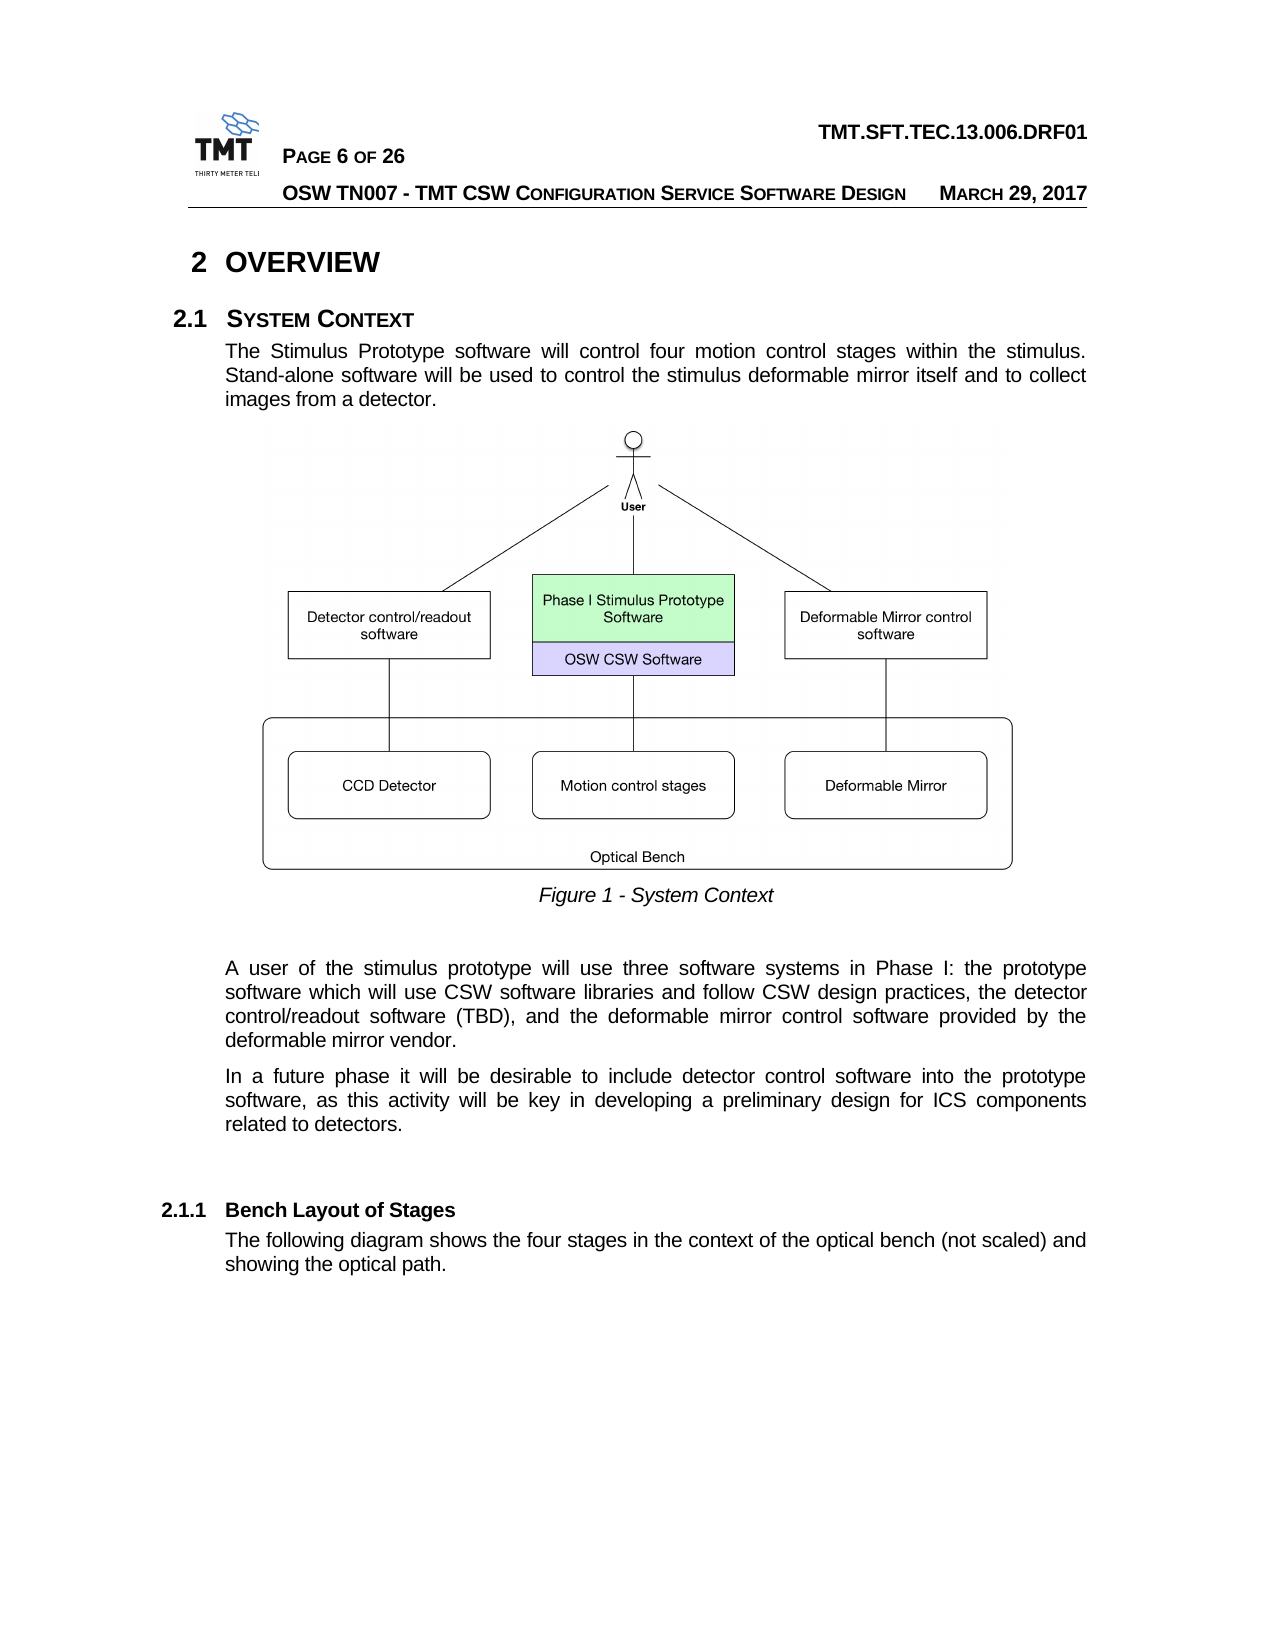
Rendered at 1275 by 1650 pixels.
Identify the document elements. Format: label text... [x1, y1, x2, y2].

picture [195, 112, 259, 176]
text A user of the stimulus prototype will use three software systems in Phase I: the prototype software which will use CSW software libraries and follow CSW design practices, the detector control/readout software (TBD), and the deformable mirror control software provided by the deformable mirror vendor. [225, 956, 1087, 1052]
text Figure 1 - System Context [225, 883, 1087, 907]
subtitle Overview [207, 246, 1087, 279]
picture [261, 423, 1014, 871]
subtitle Bench Layout of Stages [206, 1198, 1087, 1222]
text The Stimulus Prototype software will control four motion control stages within the stimulus. Stand-alone software will be used to control the stimulus deformable mirror itself and to collect images from a detector. [225, 339, 1087, 411]
subtitle System Context [207, 304, 1087, 333]
text The following diagram shows the four stages in the context of the optical bench (not scaled) and showing the optical path. [225, 1228, 1087, 1276]
text In a future phase it will be desirable to include detector control software into the prototype software, as this activity will be key in developing a preliminary design for ICS components related to detectors. [225, 1064, 1087, 1136]
